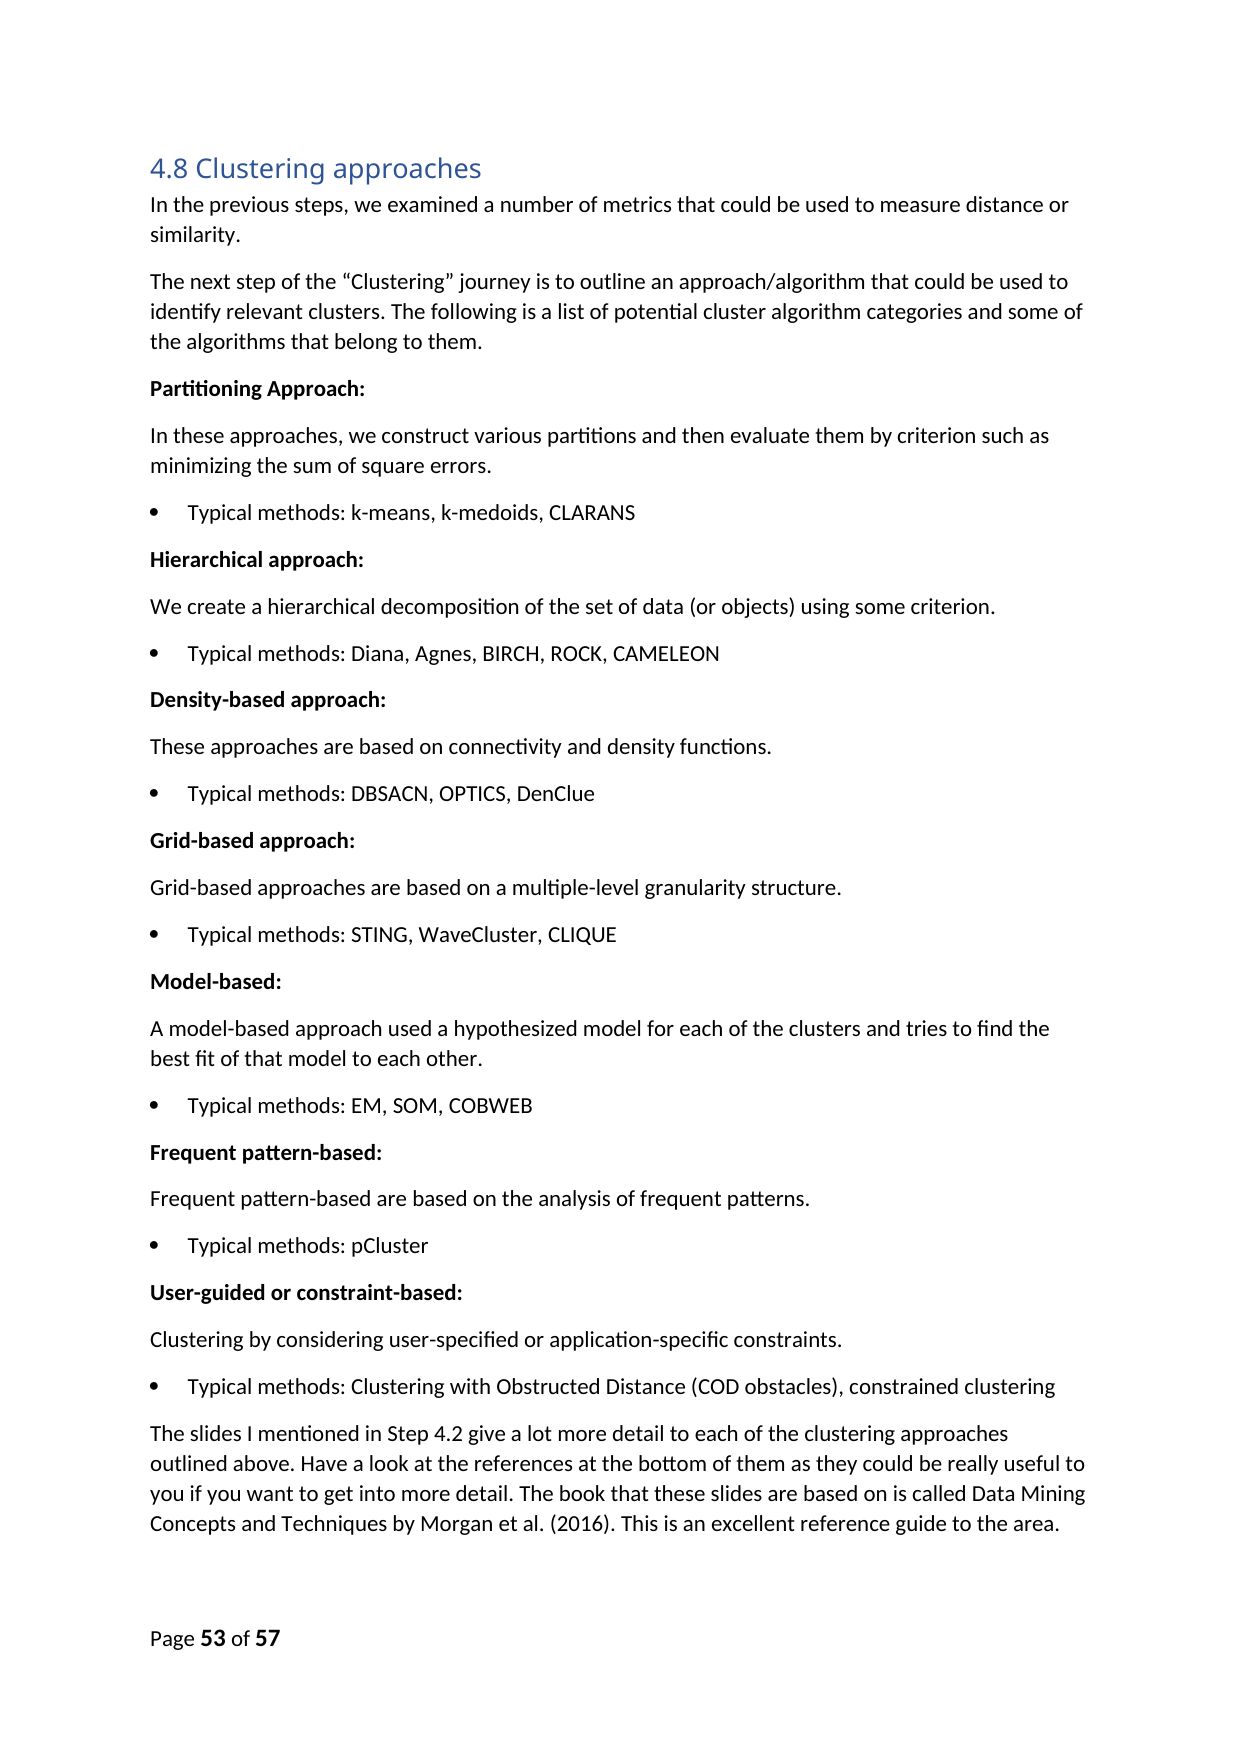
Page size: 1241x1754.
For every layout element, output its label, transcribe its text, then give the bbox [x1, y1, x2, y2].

text These approaches are based on connectivity and density functions. [150, 732, 1090, 761]
list Typical methods: pCluster [150, 1231, 1090, 1259]
list Typical methods: k-means, k-medoids, CLARANS [150, 498, 1090, 526]
text The next step of the “Clustering” journey is to outline an approach/algorithm that could be used to identify relevant clusters. The following is a list of potential cluster algorithm categories and some of the algorithms that belong to them. [150, 267, 1090, 355]
list Typical methods: DBSACN, OPTICS, DenClue [150, 779, 1090, 807]
text Frequent pattern-based are based on the analysis of frequent patterns. [150, 1184, 1090, 1213]
text Partitioning Approach: [150, 374, 1090, 402]
text We create a hierarchical decomposition of the set of data (or objects) using some criterion. [150, 592, 1090, 620]
list Typical methods: Diana, Agnes, BIRCH, ROCK, CAMELEON [150, 639, 1090, 667]
list Typical methods: STING, WaveCluster, CLIQUE [150, 920, 1090, 948]
text Model-based: [150, 967, 1090, 995]
text A model-based approach used a hypothesized model for each of the clusters and tries to find the best fit of that model to each other. [150, 1014, 1090, 1072]
text The slides I mentioned in Step 4.2 give a lot more detail to each of the clustering approaches outlined above. Have a look at the references at the bottom of them as they could be really useful to you if you want to get into more detail. The book that these slides are based on is called Data Mining Concepts and Techniques by Morgan et al. (2016). This is an excellent reference guide to the area. [150, 1419, 1090, 1538]
subtitle 4.8 Clustering approaches [150, 150, 1090, 187]
text In the previous steps, we examined a number of metrics that could be used to measure distance or similarity. [150, 190, 1090, 248]
text Density-based approach: [150, 686, 1090, 714]
list Typical methods: Clustering with Obstructed Distance (COD obstacles), constrained clustering [150, 1372, 1090, 1400]
text Clustering by considering user-specified or application-specific constraints. [150, 1325, 1090, 1353]
text User-guided or constraint-based: [150, 1278, 1090, 1306]
list Typical methods: EM, SOM, COBWEB [150, 1091, 1090, 1119]
text Grid-based approach: [150, 826, 1090, 854]
text In these approaches, we construct various partitions and then evaluate them by criterion such as minimizing the sum of square errors. [150, 421, 1090, 479]
text Frequent pattern-based: [150, 1138, 1090, 1166]
text Grid-based approaches are based on a multiple-level granularity structure. [150, 873, 1090, 901]
text Hierarchical approach: [150, 545, 1090, 573]
